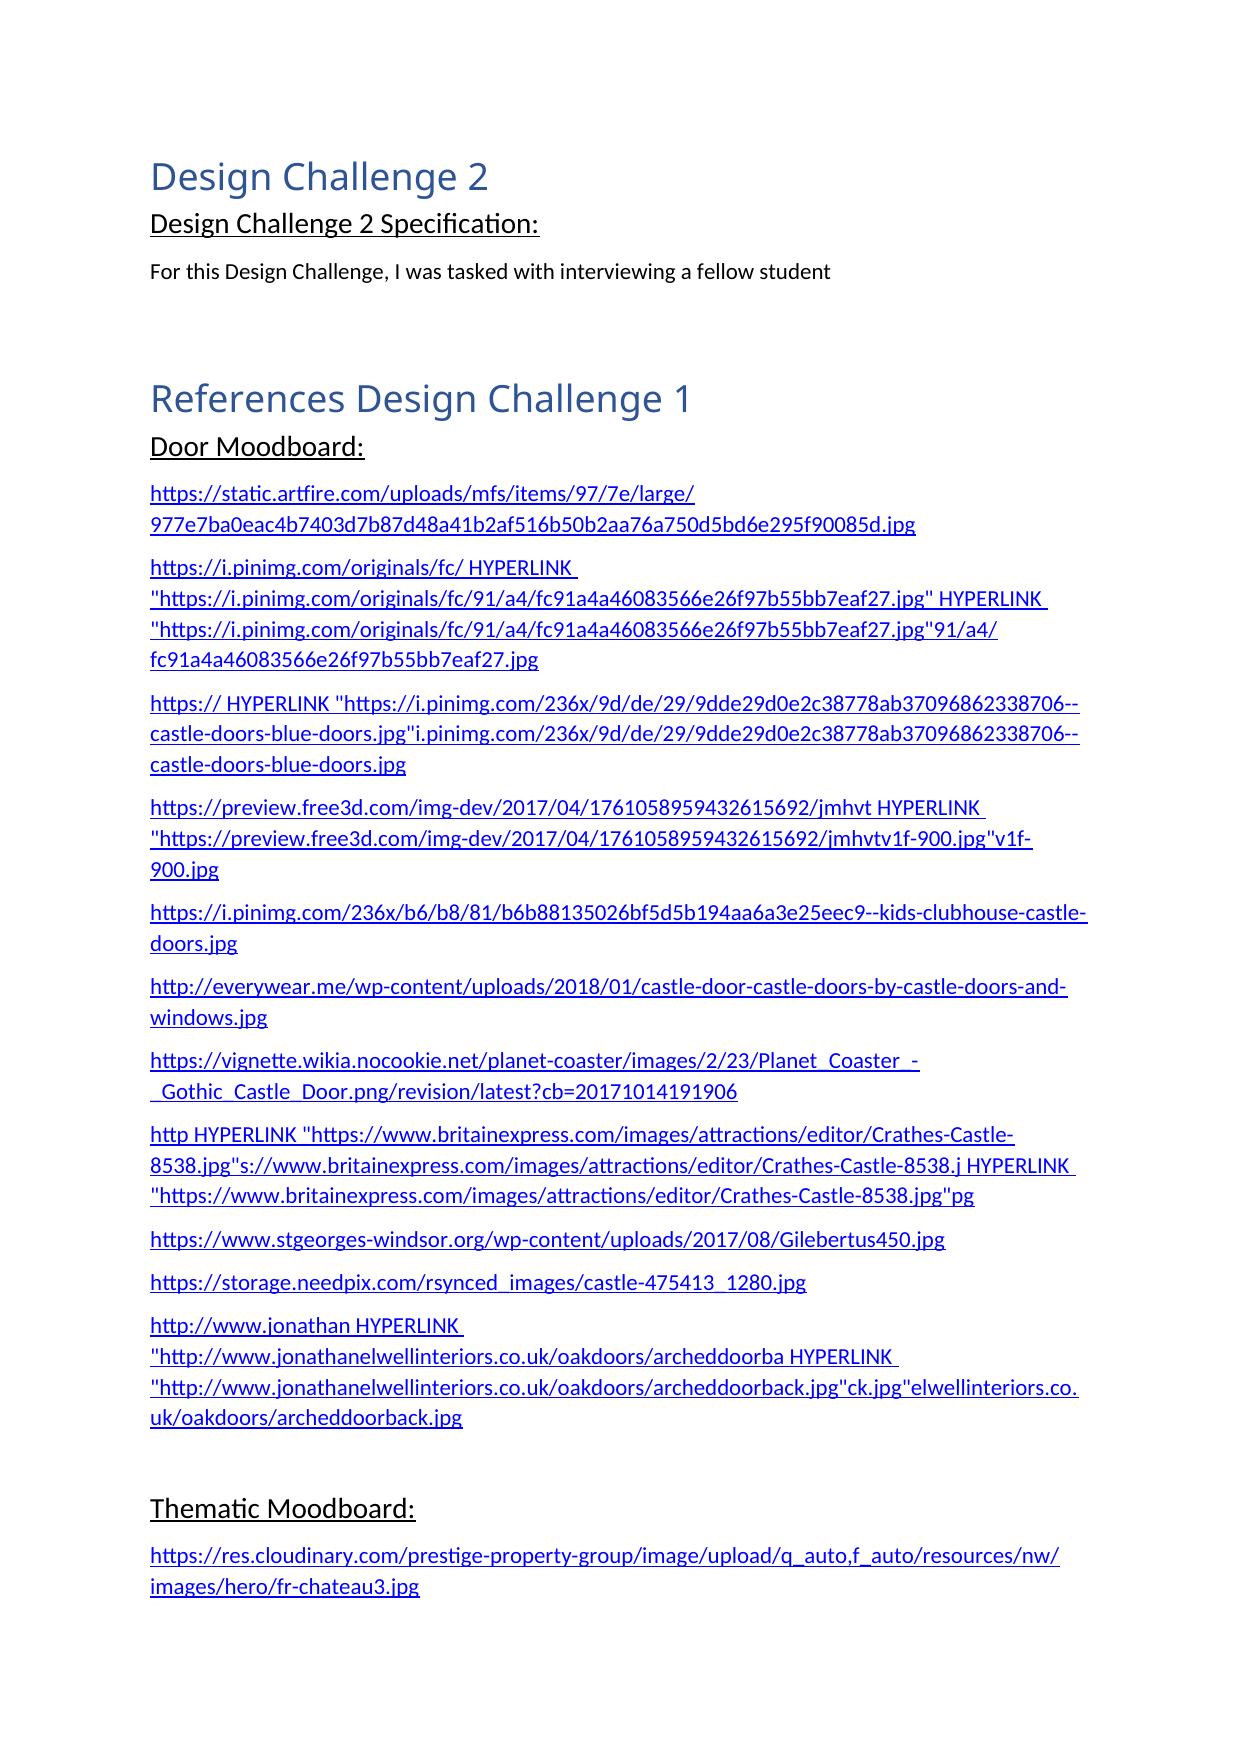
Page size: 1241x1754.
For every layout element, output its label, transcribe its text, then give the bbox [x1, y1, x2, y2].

text https://i.pinimg.com/236x/b6/b8/81/b6b88135026bf5d5b194aa6a3e25eec9--kids-clubhouse-castle-doors.jpg [150, 898, 1090, 957]
text https://www.stgeorges-windsor.org/wp-content/uploads/2017/08/Gilebertus450.jpg [150, 1225, 1090, 1253]
text https://static.artfire.com/uploads/mfs/items/97/7e/large/977e7ba0eac4b7403d7b87d48a41b2af516b50b2aa76a750d5bd6e295f90085d.jpg [150, 479, 1090, 538]
text https://vignette.wikia.nocookie.net/planet-coaster/images/2/23/Planet_Coaster_-_Gothic_Castle_Door.png/revision/latest?cb=20171014191906 [150, 1046, 1090, 1105]
text https://storage.needpix.com/rsynced_images/castle-475413_1280.jpg [150, 1268, 1090, 1296]
text http HYPERLINK "https://www.britainexpress.com/images/attractions/editor/Crathes-Castle-8538.jpg"s://www.britainexpress.com/images/attractions/editor/Crathes-Castle-8538.j HYPERLINK "https://www.britainexpress.com/images/attractions/editor/Crathes-Castle-8538.jpg"pg [150, 1120, 1090, 1209]
text http://www.jonathan HYPERLINK "http://www.jonathanelwellinteriors.co.uk/oakdoors/archeddoorba HYPERLINK "http://www.jonathanelwellinteriors.co.uk/oakdoors/archeddoorback.jpg"ck.jpg"elwellinteriors.co.uk/oakdoors/archeddoorback.jpg [150, 1311, 1090, 1431]
text https://i.pinimg.com/originals/fc/ HYPERLINK "https://i.pinimg.com/originals/fc/91/a4/fc91a4a46083566e26f97b55bb7eaf27.jpg" HYPERLINK "https://i.pinimg.com/originals/fc/91/a4/fc91a4a46083566e26f97b55bb7eaf27.jpg"91/a4/fc91a4a46083566e26f97b55bb7eaf27.jpg [150, 553, 1090, 673]
text Thematic Moodboard: [150, 1490, 1090, 1525]
text References Design Challenge 1 [150, 372, 1090, 423]
text http://everywear.me/wp-content/uploads/2018/01/castle-door-castle-doors-by-castle-doors-and-windows.jpg [150, 972, 1090, 1031]
text Design Challenge 2 Specification: [150, 205, 1090, 241]
text Door Moodboard: [150, 428, 1090, 463]
text https://preview.free3d.com/img-dev/2017/04/1761058959432615692/jmhvt HYPERLINK "https://preview.free3d.com/img-dev/2017/04/1761058959432615692/jmhvtv1f-900.jpg"v1f-900.jpg [150, 793, 1090, 883]
text Design Challenge 2 [150, 150, 1090, 201]
text For this Design Challenge, I was tasked with interviewing a fellow student [150, 257, 1090, 285]
text https:// HYPERLINK "https://i.pinimg.com/236x/9d/de/29/9dde29d0e2c38778ab37096862338706--castle-doors-blue-doors.jpg"i.pinimg.com/236x/9d/de/29/9dde29d0e2c38778ab37096862338706--castle-doors-blue-doors.jpg [150, 689, 1090, 778]
text https://res.cloudinary.com/prestige-property-group/image/upload/q_auto,f_auto/resources/nw/images/hero/fr-chateau3.jpg [150, 1541, 1090, 1600]
